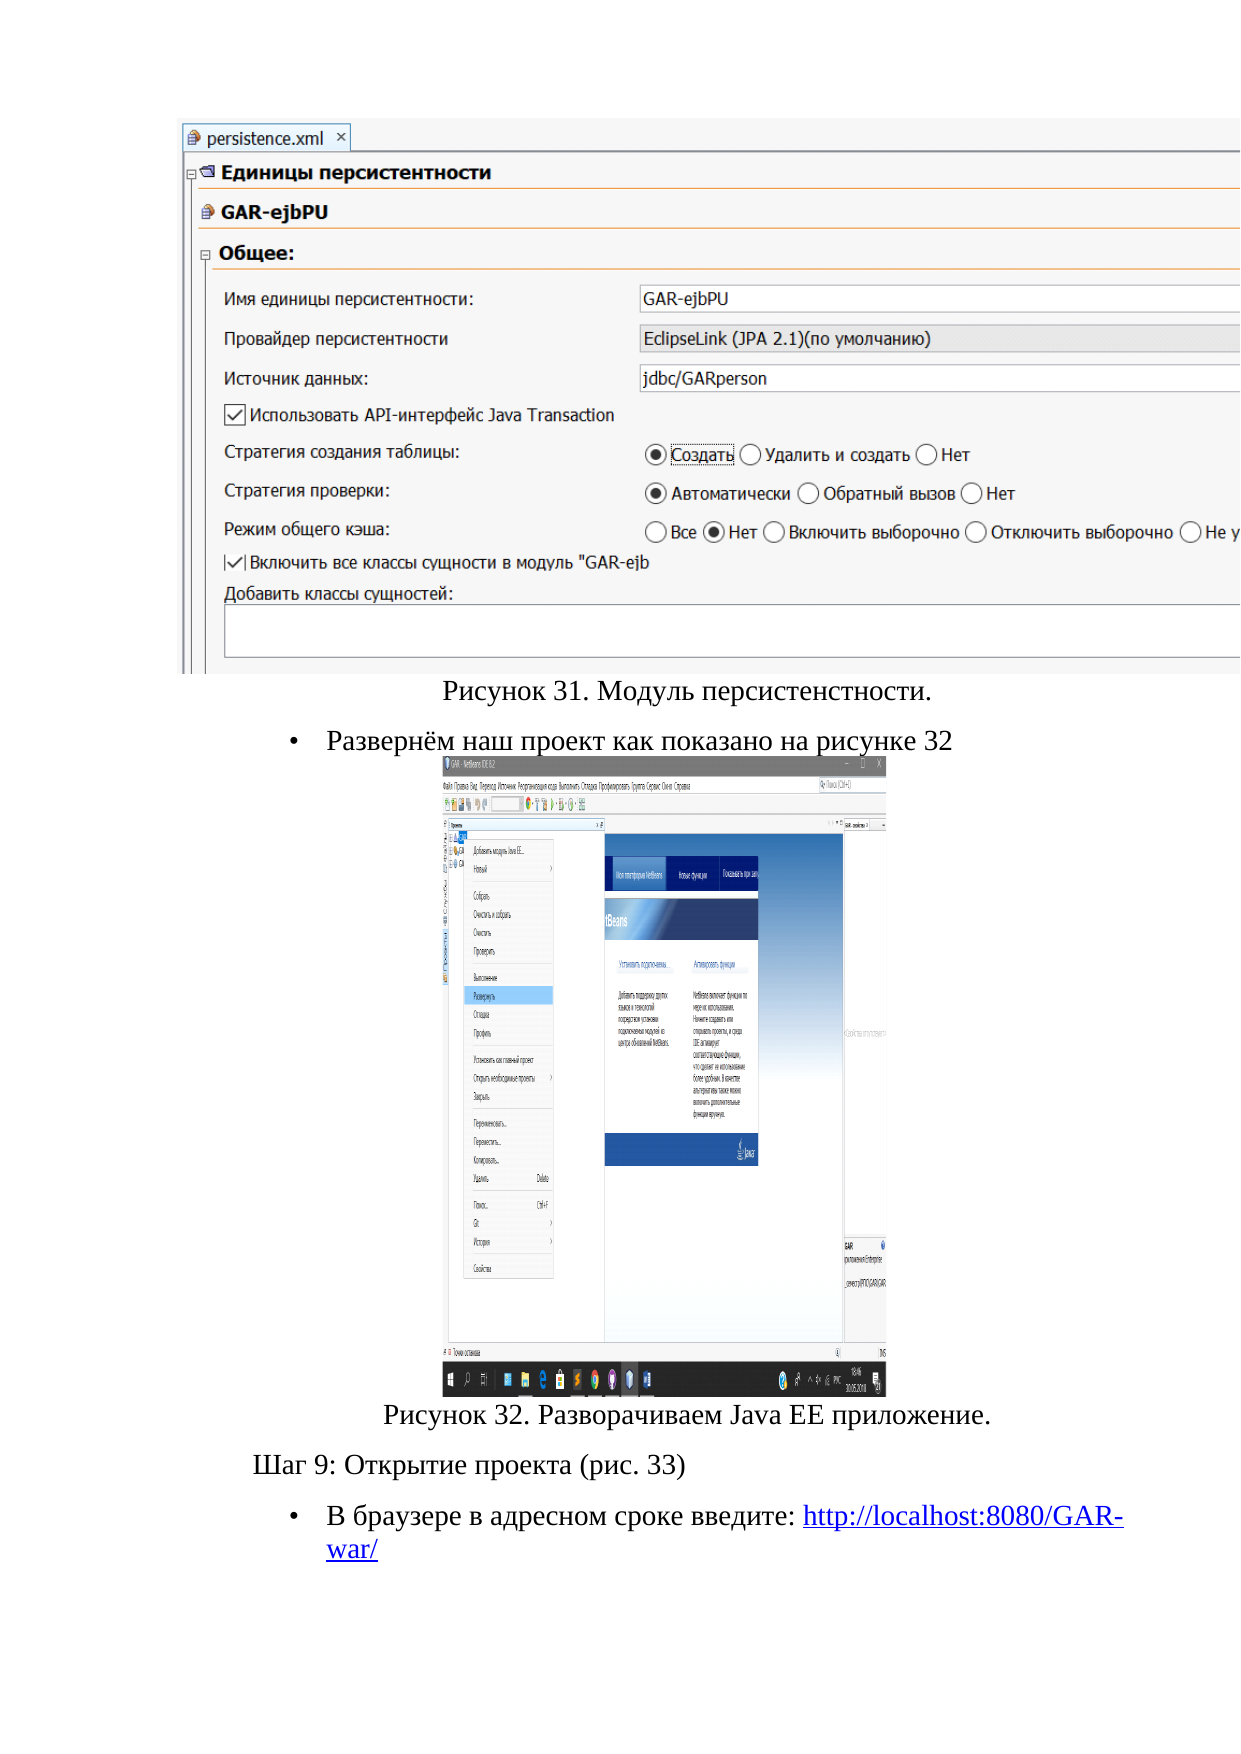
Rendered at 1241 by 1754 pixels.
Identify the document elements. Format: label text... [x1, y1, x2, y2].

text Рисунок 32. Разворачиваем Java EE приложение. [207, 1397, 1122, 1431]
list Развернём наш проект как показано на рисунке 32 [288, 723, 1152, 757]
text Рисунок 31. Модуль персистенстности. [207, 674, 1122, 707]
picture [177, 118, 1241, 674]
picture [442, 756, 887, 1397]
text Шаг 9: Открытие проекта (рис. 33) [207, 1447, 1122, 1481]
list В браузере в адресном сроке введите: http://localhost:8080/GAR-war/ [288, 1498, 1152, 1565]
